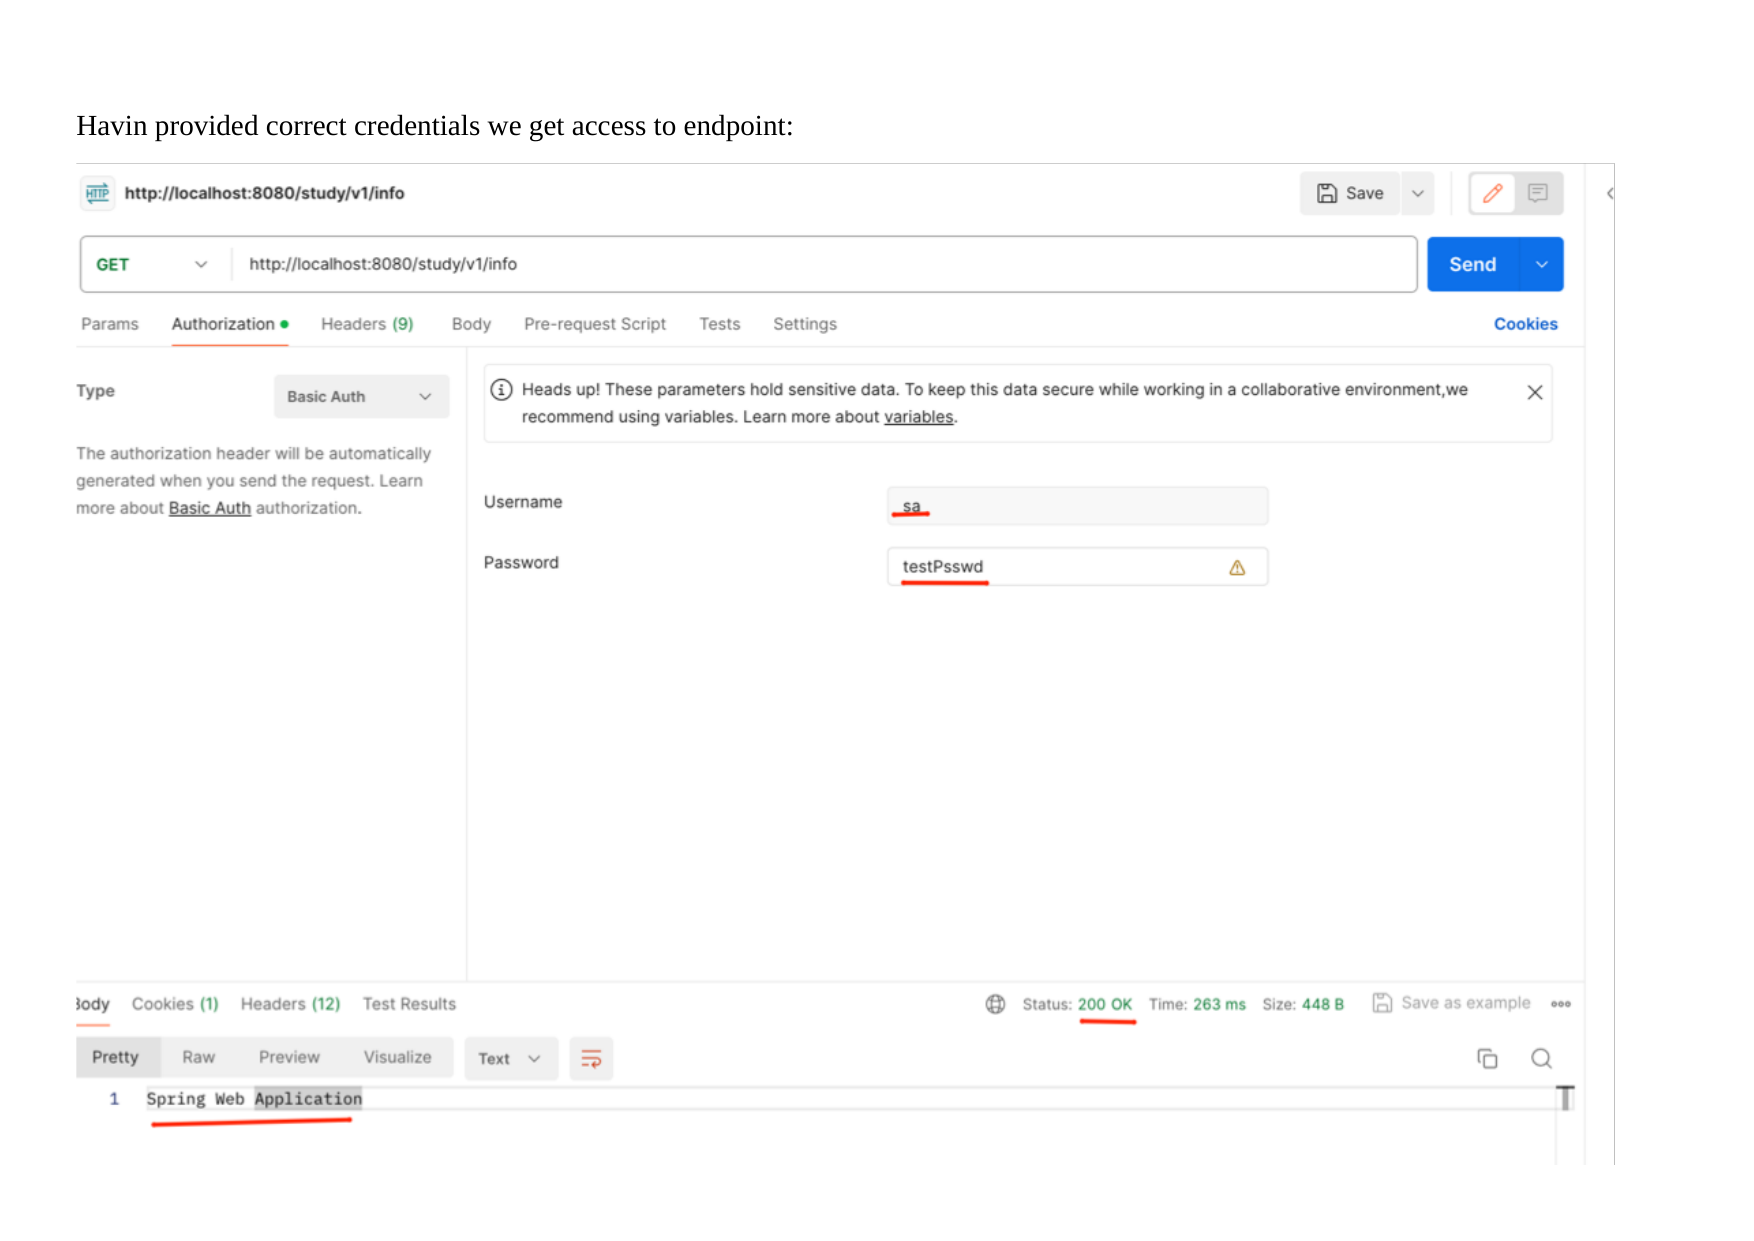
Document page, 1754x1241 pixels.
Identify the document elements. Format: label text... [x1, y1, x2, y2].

picture [76, 162, 1616, 1165]
text Havin provided correct credentials we get access to endpoint: [76, 108, 1700, 141]
